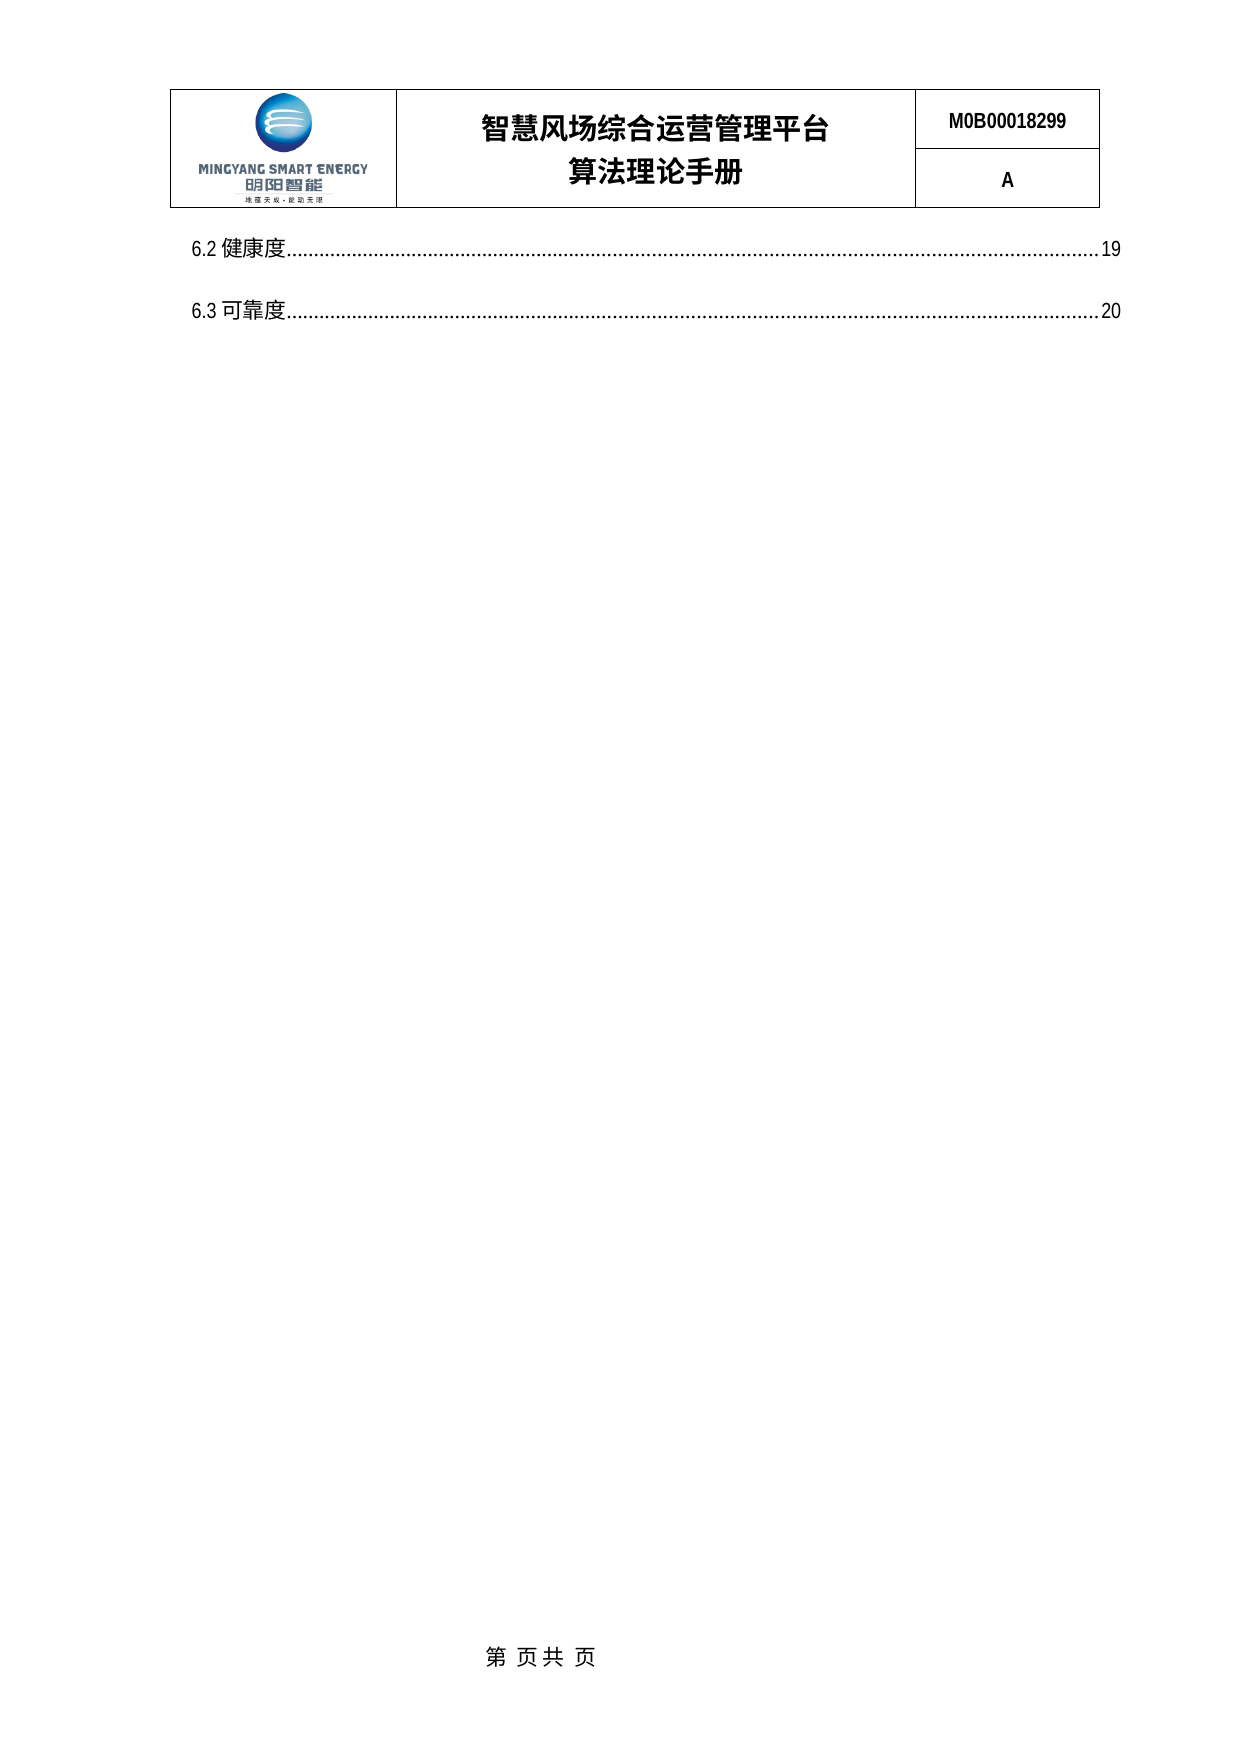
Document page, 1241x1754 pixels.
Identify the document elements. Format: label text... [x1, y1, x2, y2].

text 6.2健康度 19 [191, 215, 1122, 278]
picture [199, 93, 368, 203]
text 6.3可靠度 20 [191, 278, 1122, 341]
